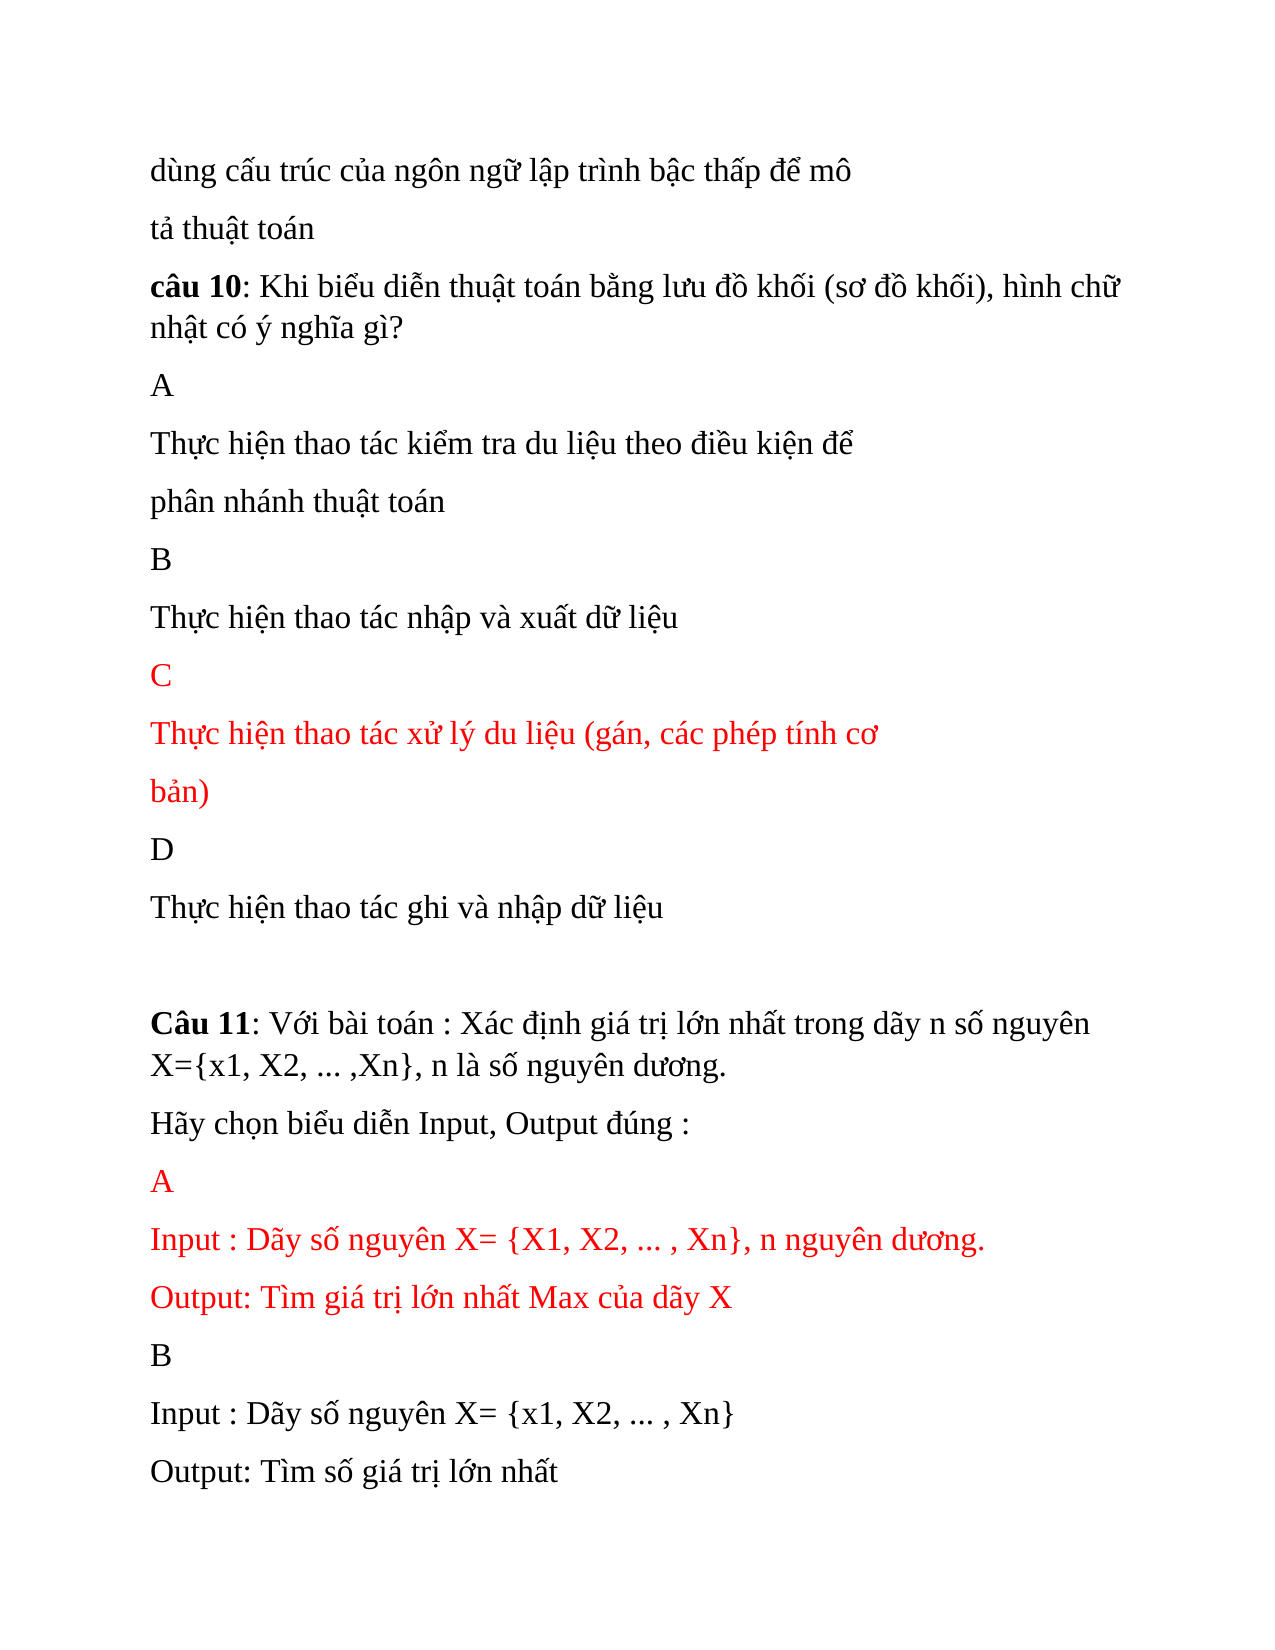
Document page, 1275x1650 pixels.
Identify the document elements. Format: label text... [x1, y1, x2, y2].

text Thực hiện thao tác ghi và nhập dữ liệu [150, 888, 1125, 926]
text Output: Tìm số giá trị lớn nhất [150, 1451, 1125, 1489]
text Câu 11: Với bài toán : Xác định giá trị lớn nhất trong dãy n số nguyên X={x1, X2, ... ,Xn}, n là số nguyên dương. [150, 1004, 1125, 1083]
text A [150, 1161, 1125, 1199]
text Input : Dãy số nguyên X= {X1, X2, ... , Xn}, n nguyên dương. [150, 1219, 1125, 1257]
text dùng cấu trúc của ngôn ngữ lập trình bậc thấp để mô [150, 150, 1125, 188]
text tả thuật toán [150, 208, 1125, 246]
text C [150, 656, 1125, 694]
text bản) [150, 772, 1125, 810]
text Thực hiện thao tác xử lý du liệu (gán, các phép tính cơ [150, 713, 1125, 752]
text A [150, 365, 1125, 404]
text phân nhánh thuật toán [150, 481, 1125, 520]
text B [150, 539, 1125, 578]
text Input : Dãy số nguyên X= {x1, X2, ... , Xn} [150, 1393, 1125, 1431]
text D [150, 829, 1125, 868]
text câu 10: Khi biểu diễn thuật toán bằng lưu đồ khối (sơ đồ khối), hình chữ nhật có ý nghĩa gì? [150, 266, 1125, 346]
text Output: Tìm giá trị lớn nhất Max của dãy X [150, 1277, 1125, 1315]
text Thực hiện thao tác kiểm tra du liệu theo điều kiện để [150, 423, 1125, 462]
text Hãy chọn biểu diễn Input, Output đúng : [150, 1103, 1125, 1141]
text Thực hiện thao tác nhập và xuất dữ liệu [150, 597, 1125, 636]
text B [150, 1335, 1125, 1373]
